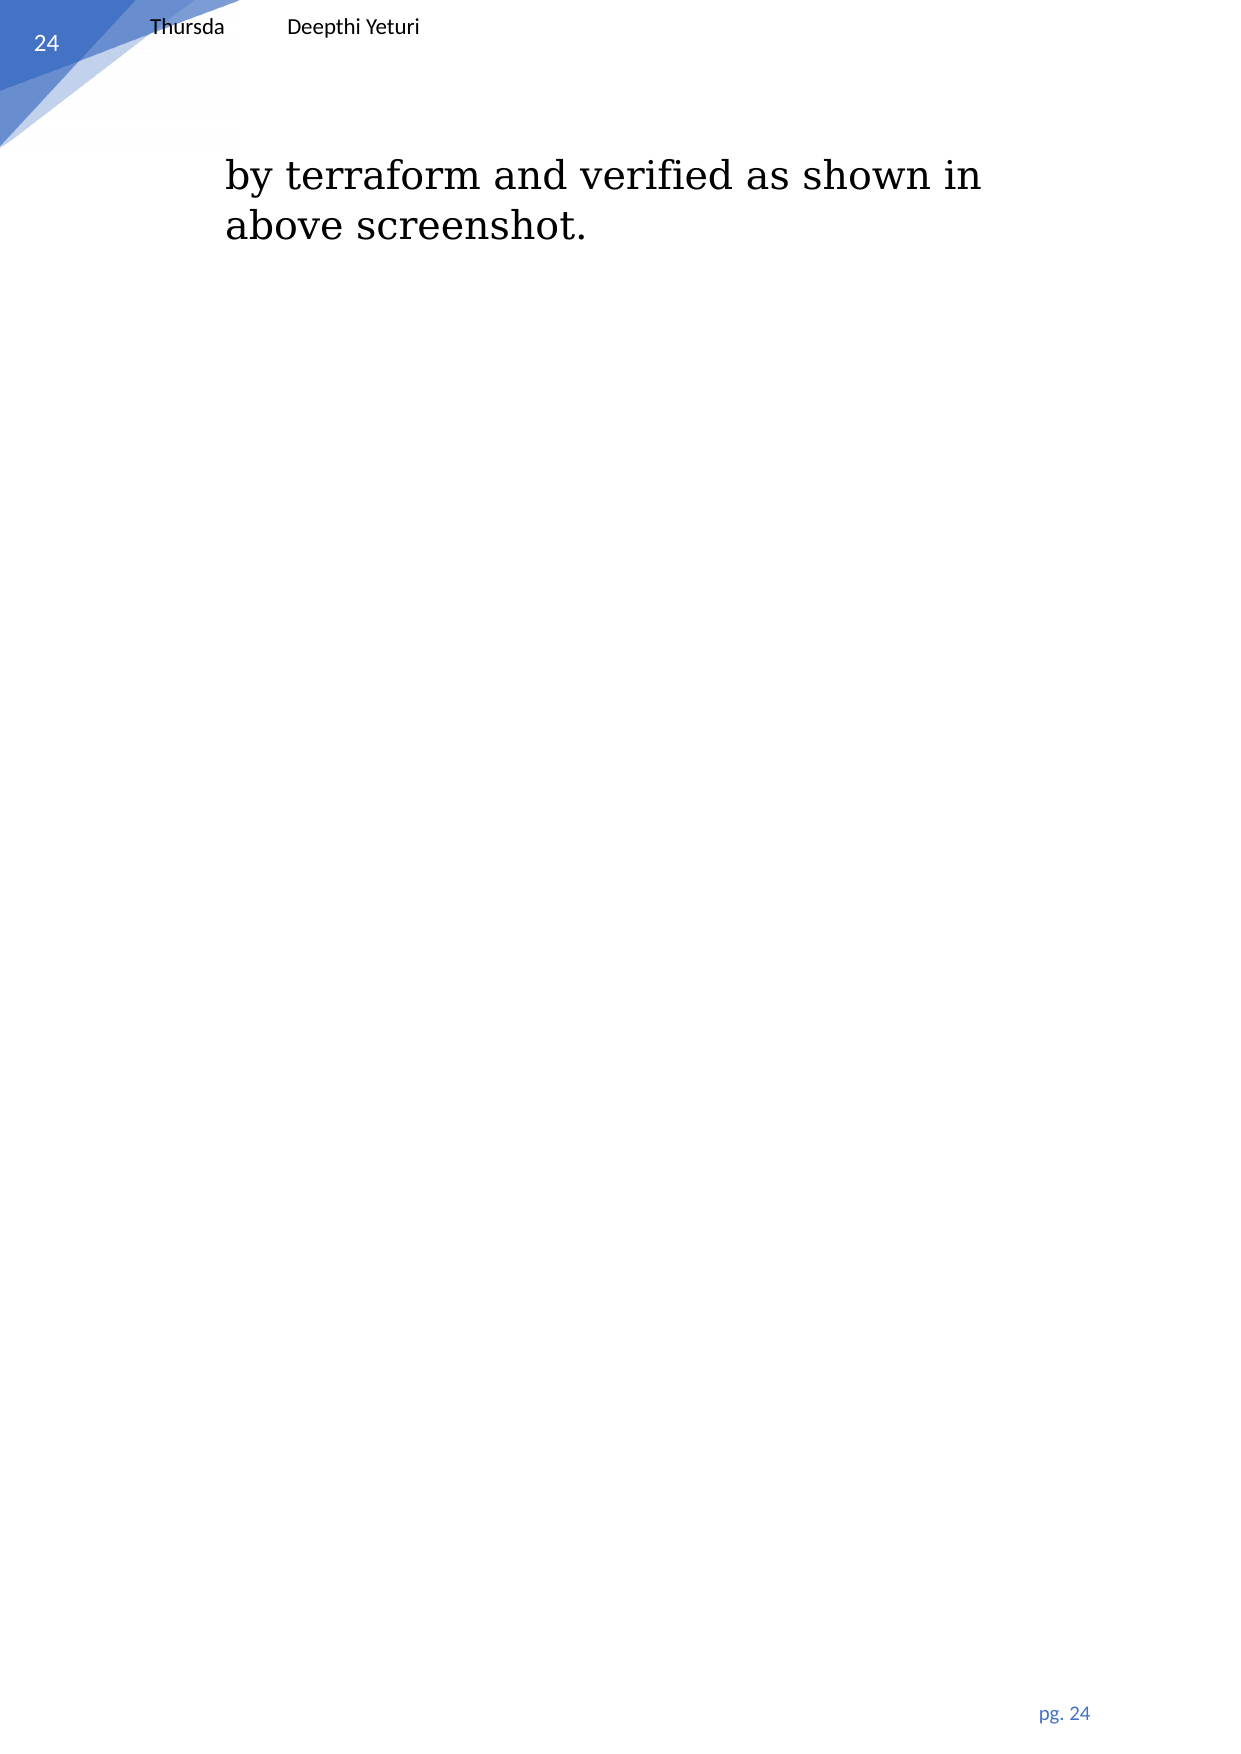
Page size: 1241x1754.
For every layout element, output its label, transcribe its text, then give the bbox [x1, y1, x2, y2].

picture [0, 0, 242, 149]
